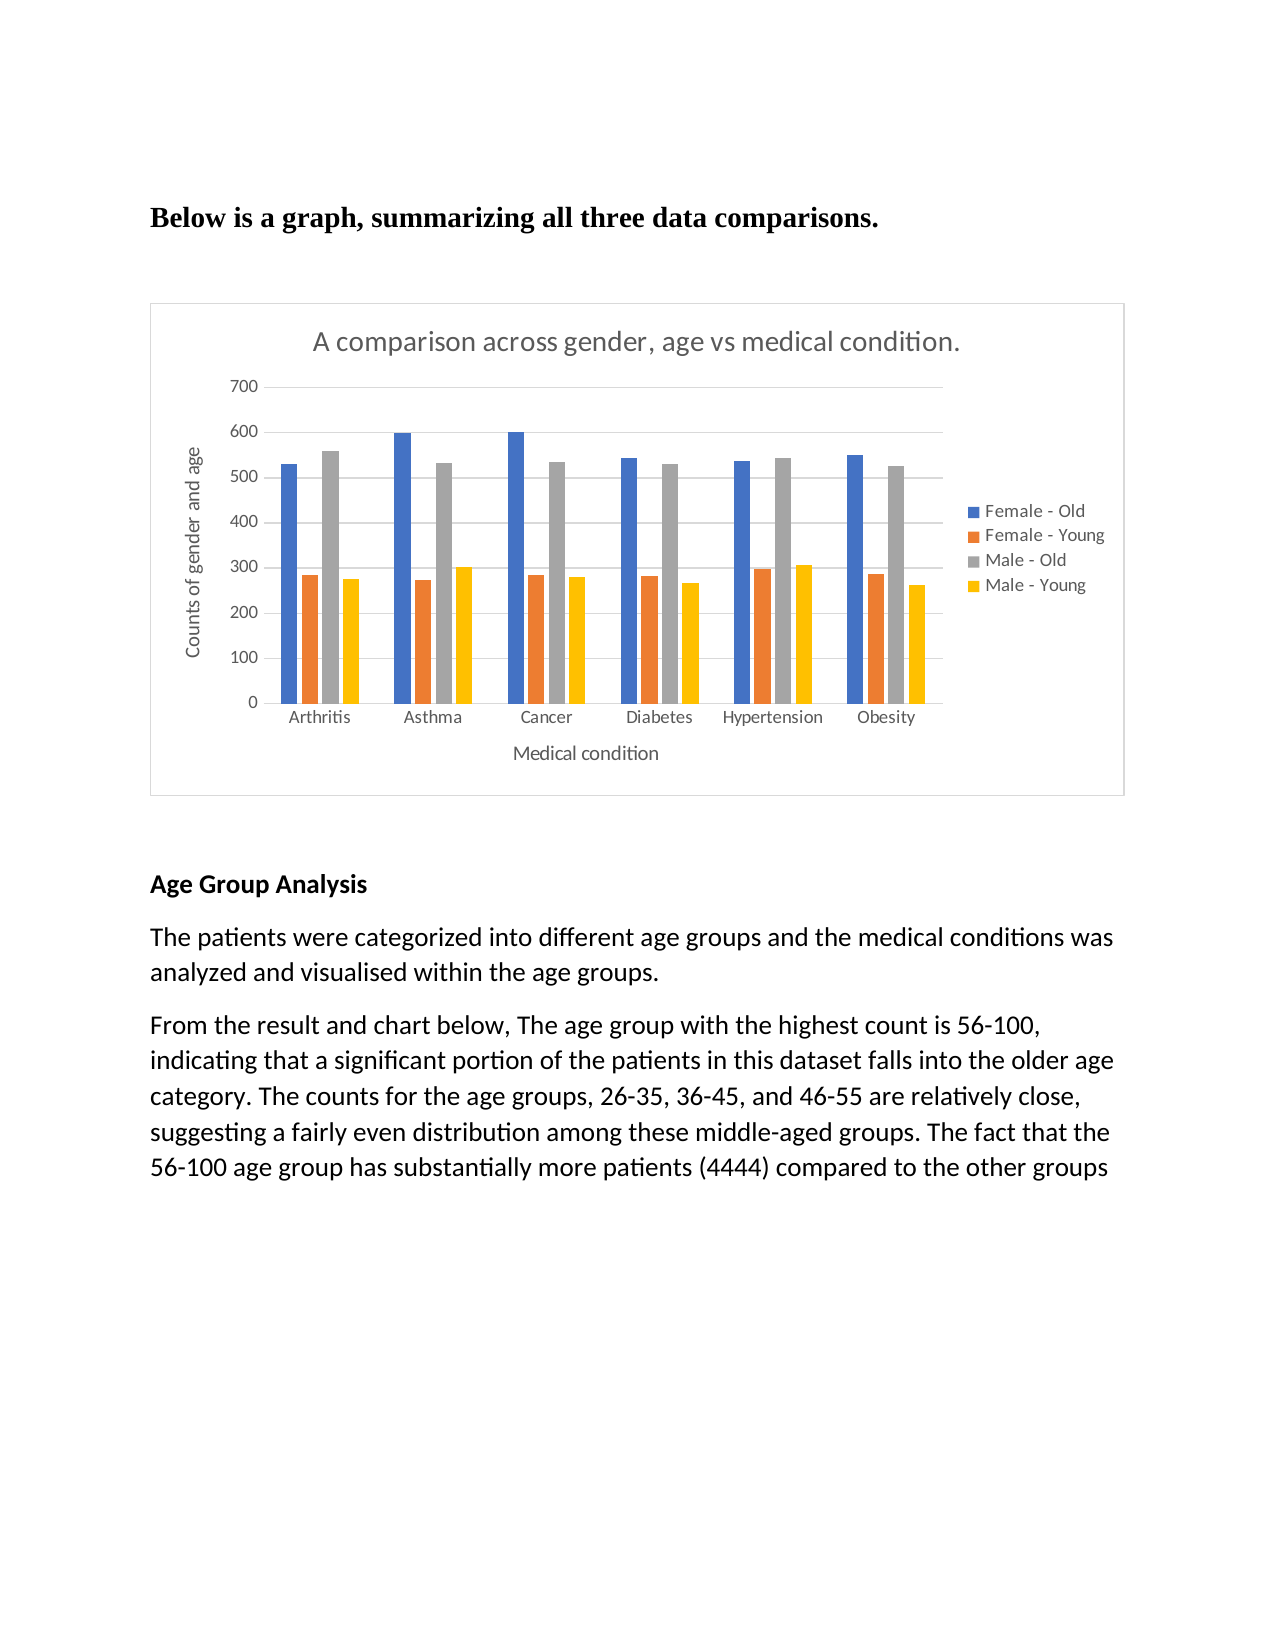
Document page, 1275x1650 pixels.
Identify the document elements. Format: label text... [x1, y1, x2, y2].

text Age Group Analysis [150, 868, 1125, 901]
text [150, 1008, 1125, 1183]
text Below is a graph, summarizing all three data comparisons. [150, 200, 1125, 234]
text The patients were categorized into different age groups and the medical conditions was analyzed and visualised within the age groups. [150, 920, 1125, 989]
